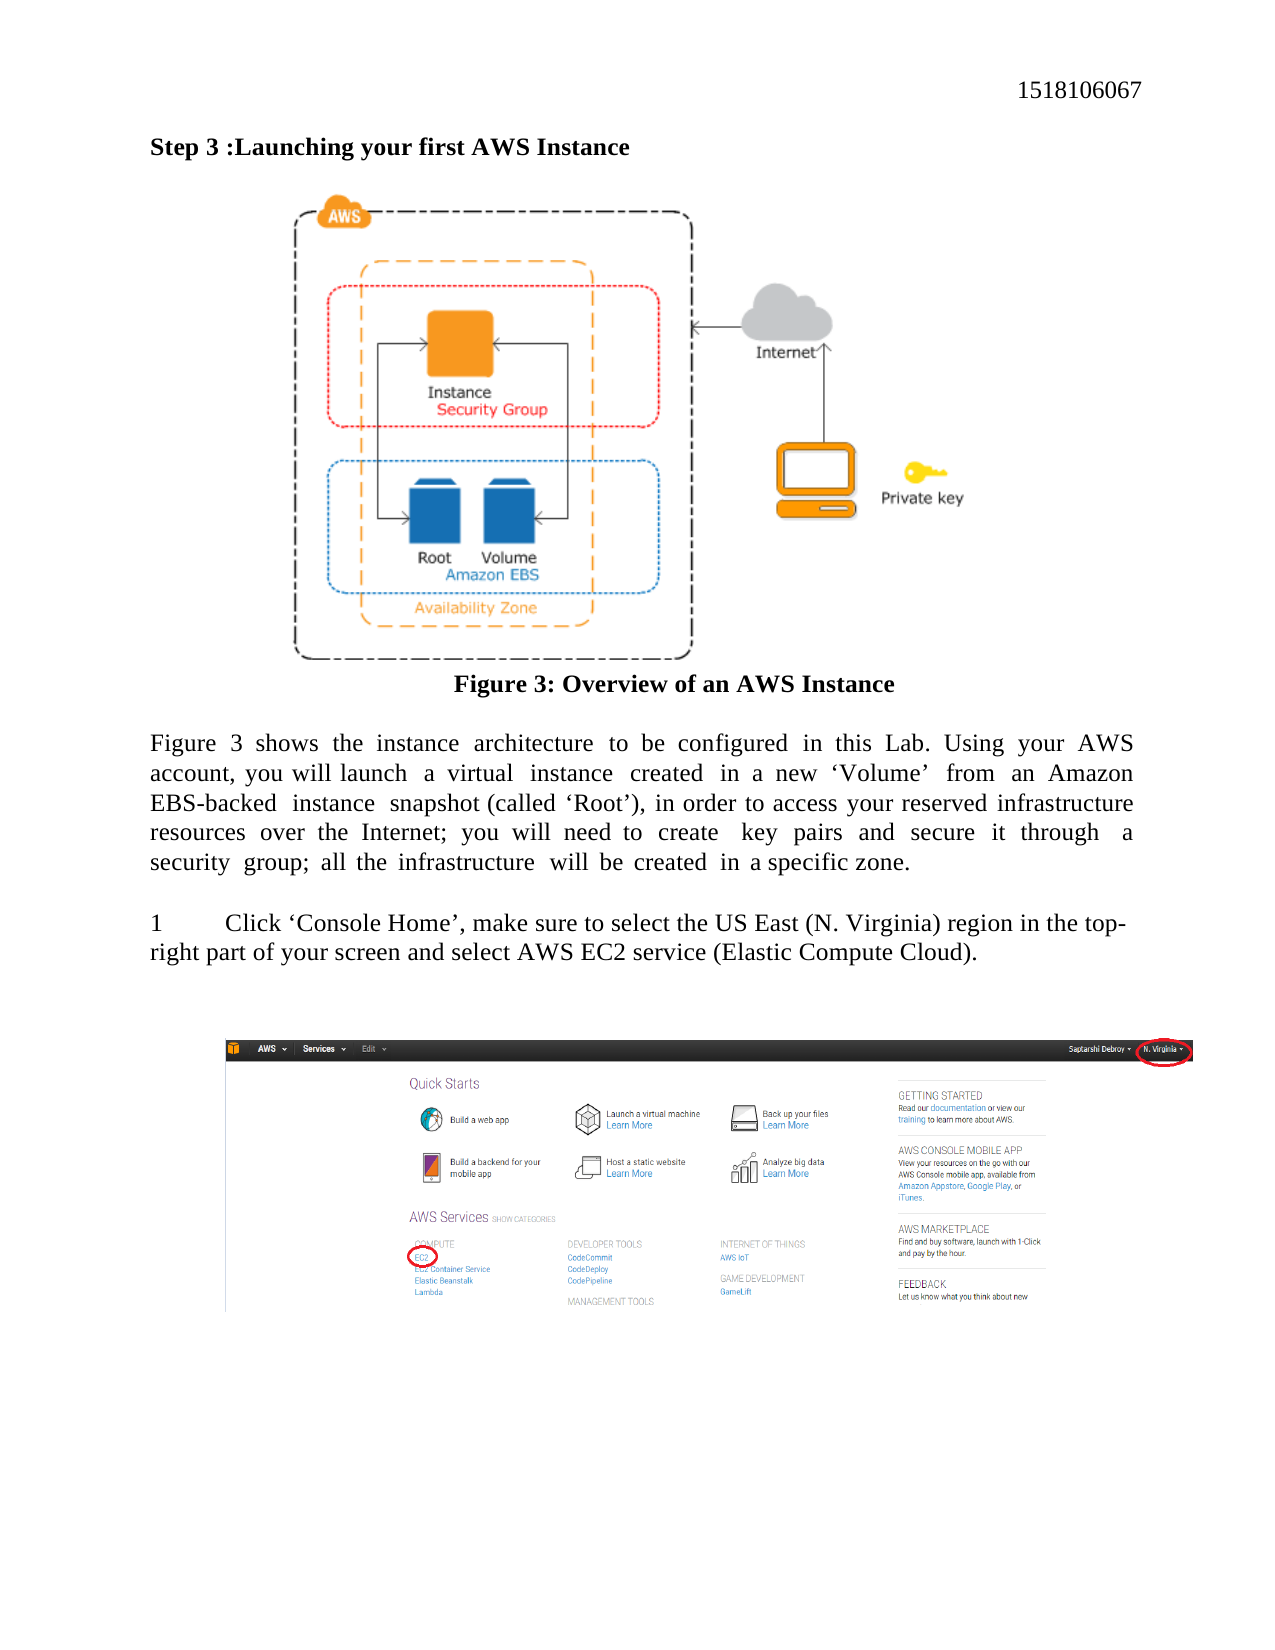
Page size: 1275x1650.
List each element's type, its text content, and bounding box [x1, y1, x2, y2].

picture [225, 1038, 1195, 1312]
text Figure 3 shows the instance architecture to be configured in this Lab. Using your AWS account, you will launch a virtual instance created in a new ‘Volume’ from an Amazon EBS-backed instance snapshot (called ‘Root’), in order to access your reserved infrastructure resources over the Internet; you will need to create key pairs and secure it through a security group; all the infrastructure will be created in a specific zone. [150, 728, 1134, 876]
text Figure 3: Overview of an AWS Instance [453, 672, 1142, 698]
text Step 3 :Launching your first AWS Instance [150, 132, 1142, 161]
picture [286, 186, 990, 671]
text 1 Click ‘Console Home’, make sure to select the US East (N. Virginia) region in the top-right part of your screen and select AWS EC2 service (Elastic Compute Cloud). [150, 908, 1127, 965]
